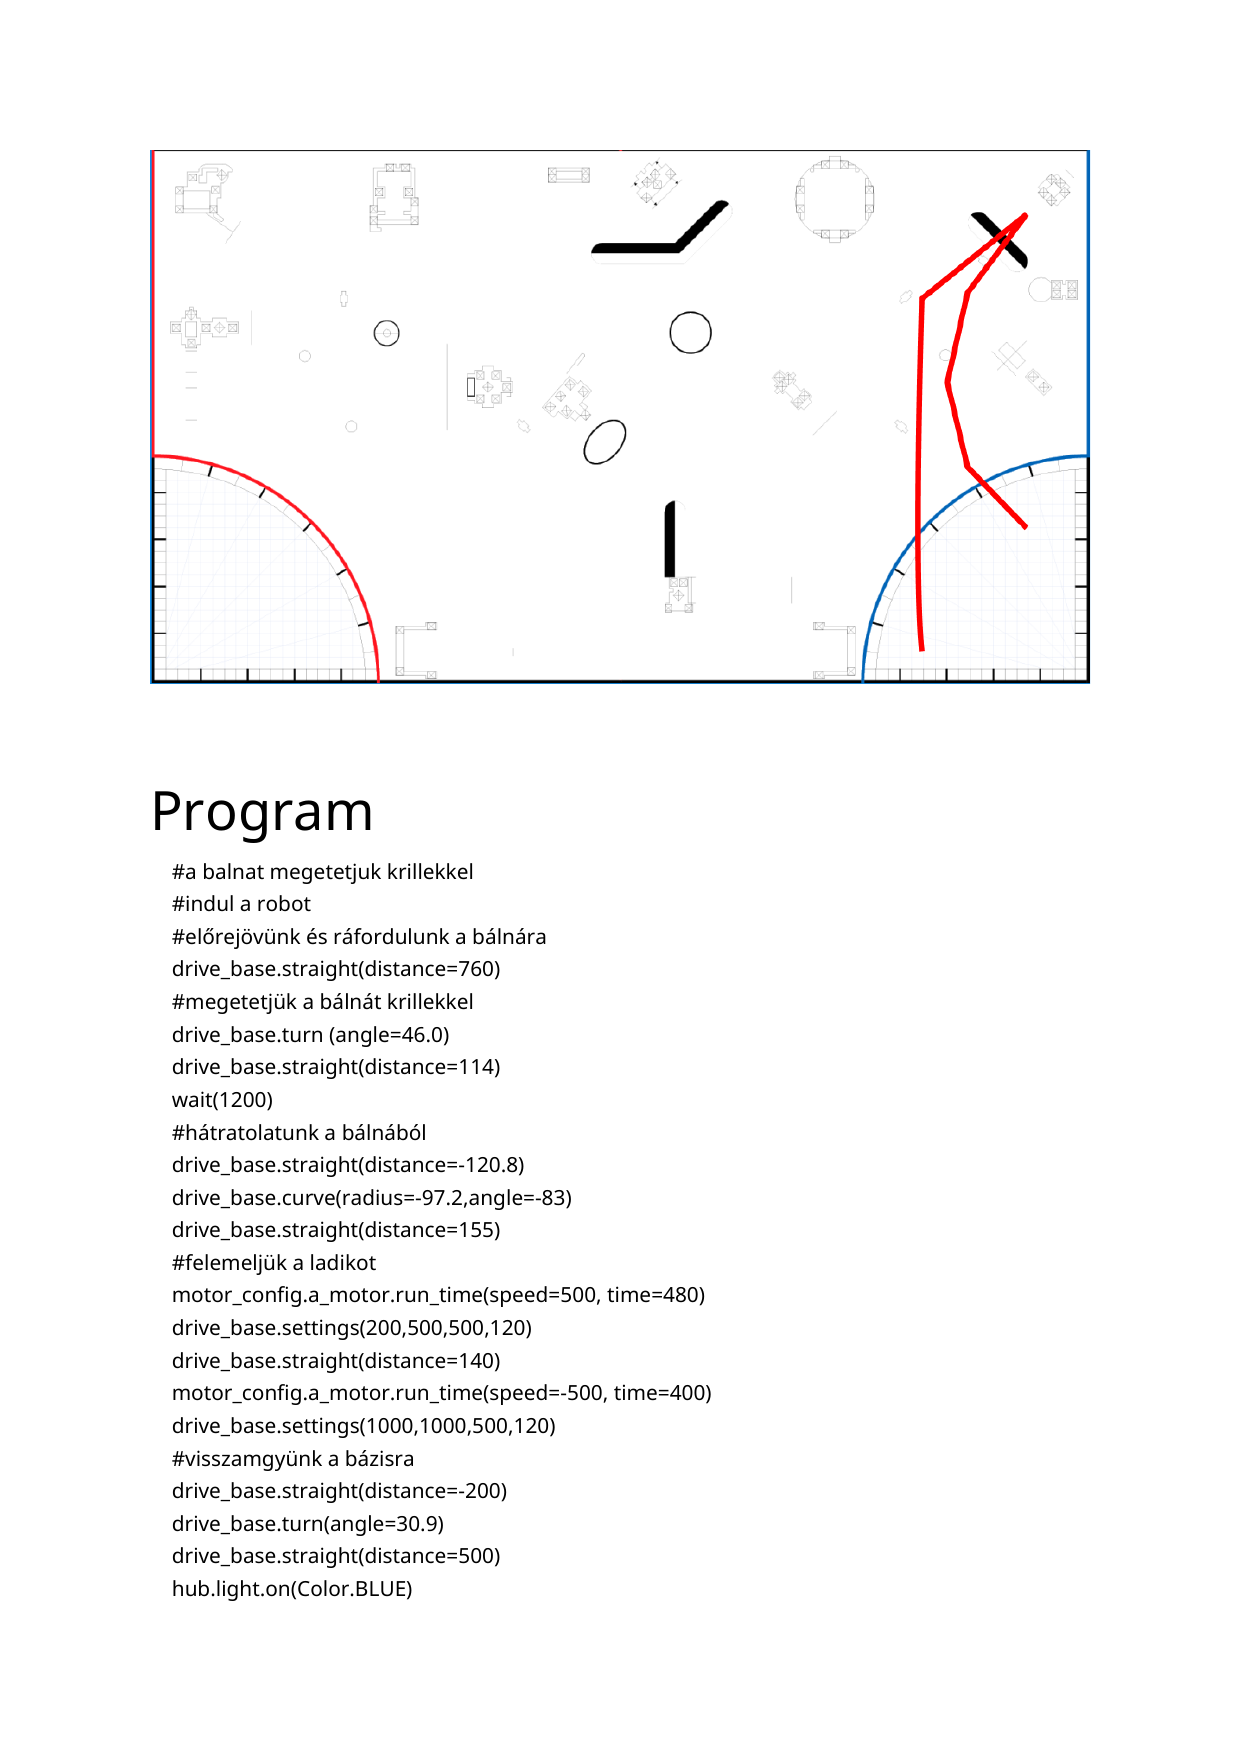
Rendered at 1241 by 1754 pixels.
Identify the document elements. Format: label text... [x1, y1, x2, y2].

text drive_base.straight(distance=-200) [150, 1476, 1090, 1505]
text #felemeljük a ladikot [150, 1248, 1090, 1276]
picture [150, 150, 1091, 684]
text #megetetjük a bálnát krillekkel [150, 987, 1090, 1016]
text hub.light.on(Color.BLUE) [150, 1574, 1090, 1602]
text #visszamgyünk a bázisra [150, 1444, 1090, 1472]
text drive_base.straight(distance=114) [150, 1052, 1090, 1081]
text #hátratolatunk a bálnából [150, 1118, 1090, 1146]
text drive_base.straight(distance=500) [150, 1541, 1090, 1570]
text drive_base.settings(200,500,500,120) [150, 1313, 1090, 1342]
text drive_base.straight(distance=140) [150, 1346, 1090, 1374]
text drive_base.straight(distance=760) [150, 954, 1090, 983]
text drive_base.turn (angle=46.0) [150, 1020, 1090, 1048]
text drive_base.curve(radius=-97.2,angle=-83) [150, 1183, 1090, 1211]
text motor_config.a_motor.run_time(speed=-500, time=400) [150, 1378, 1090, 1407]
text motor_config.a_motor.run_time(speed=500, time=480) [150, 1281, 1090, 1309]
text drive_base.turn(angle=30.9) [150, 1509, 1090, 1537]
text drive_base.straight(distance=155) [150, 1215, 1090, 1244]
text #indul a robot [150, 889, 1090, 918]
text wait(1200) [150, 1085, 1090, 1113]
text #a balnat megetetjuk krillekkel [150, 857, 1090, 885]
text drive_base.straight(distance=-120.8) [150, 1150, 1090, 1179]
text #előrejövünk és ráfordulunk a bálnára [150, 922, 1090, 950]
text drive_base.settings(1000,1000,500,120) [150, 1411, 1090, 1439]
text Program [150, 772, 1090, 846]
